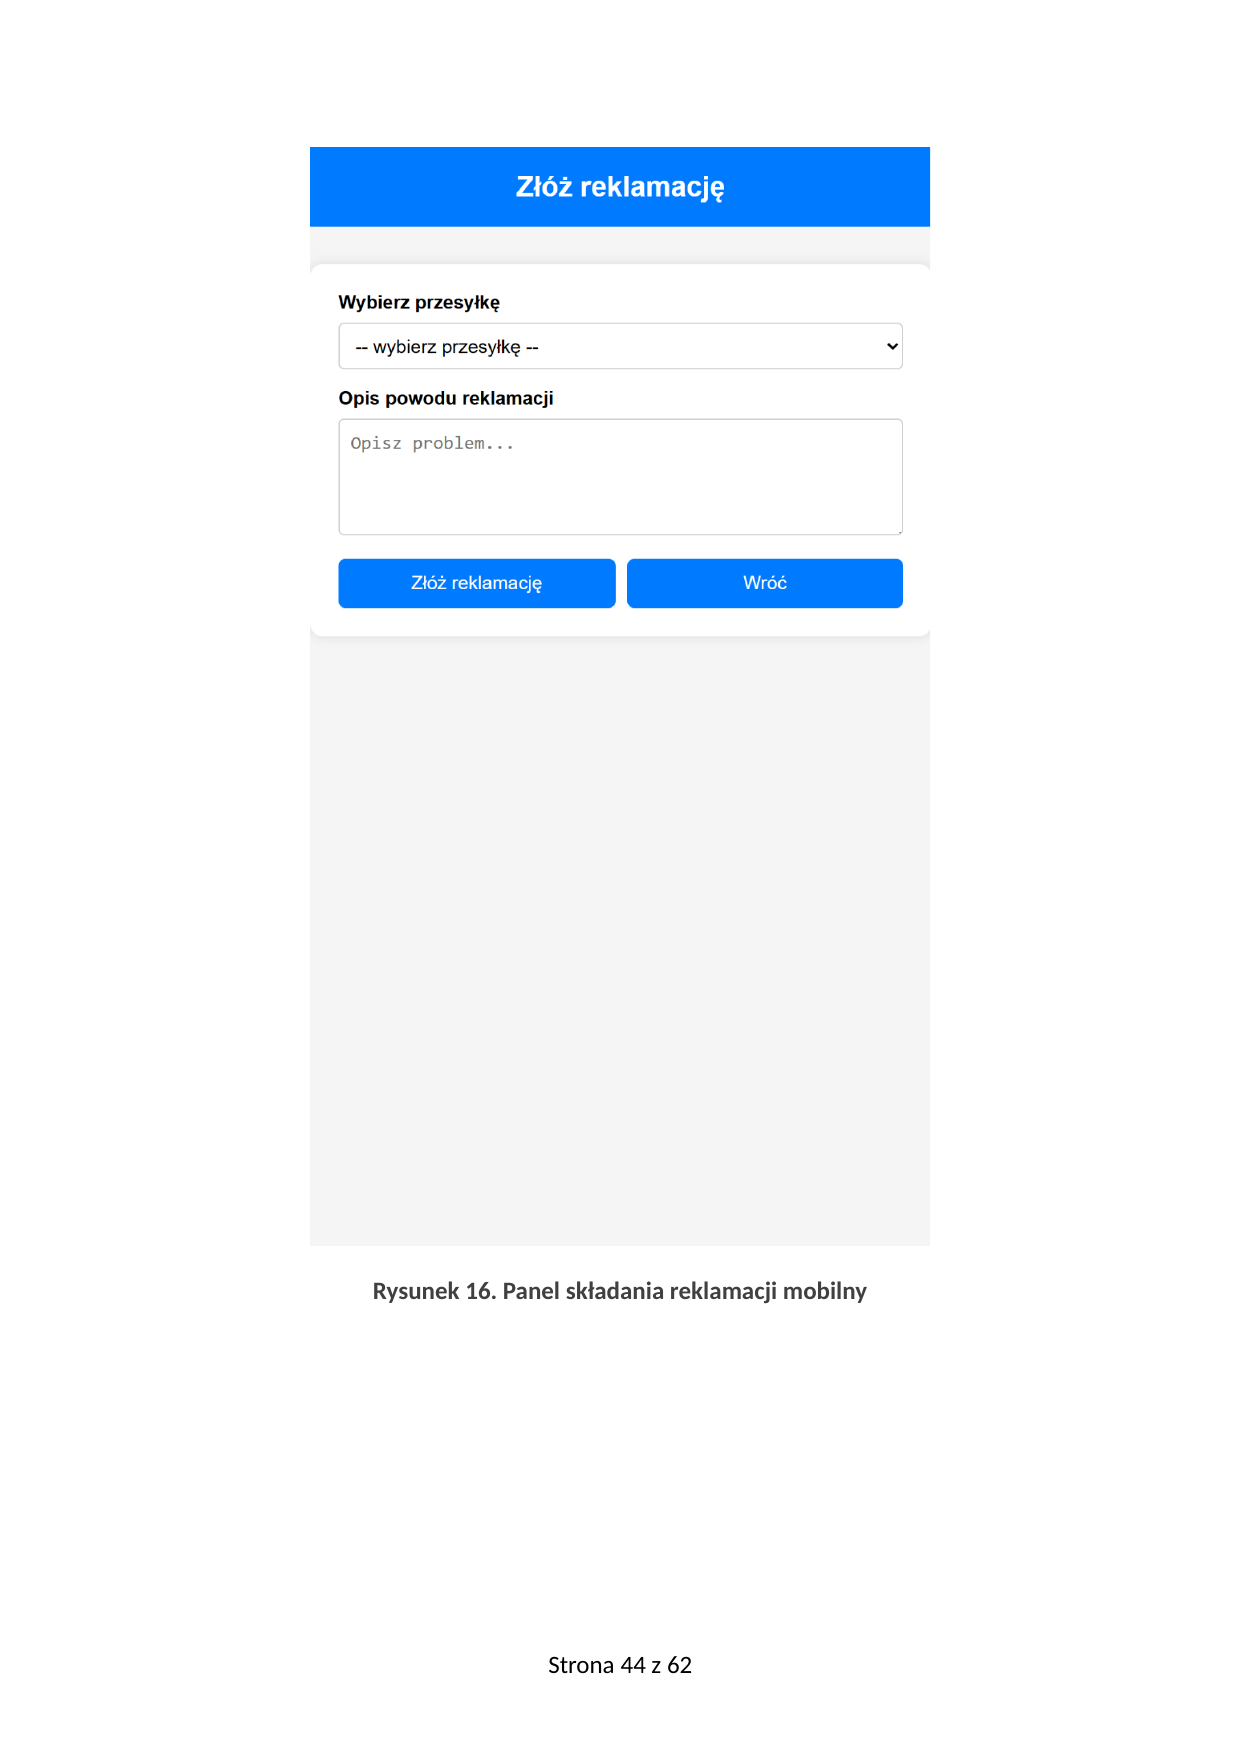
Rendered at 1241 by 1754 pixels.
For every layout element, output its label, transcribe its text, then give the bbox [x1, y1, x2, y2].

text Rysunek 16. Panel składania reklamacji mobilny [148, 1275, 1093, 1306]
picture [310, 147, 931, 1246]
